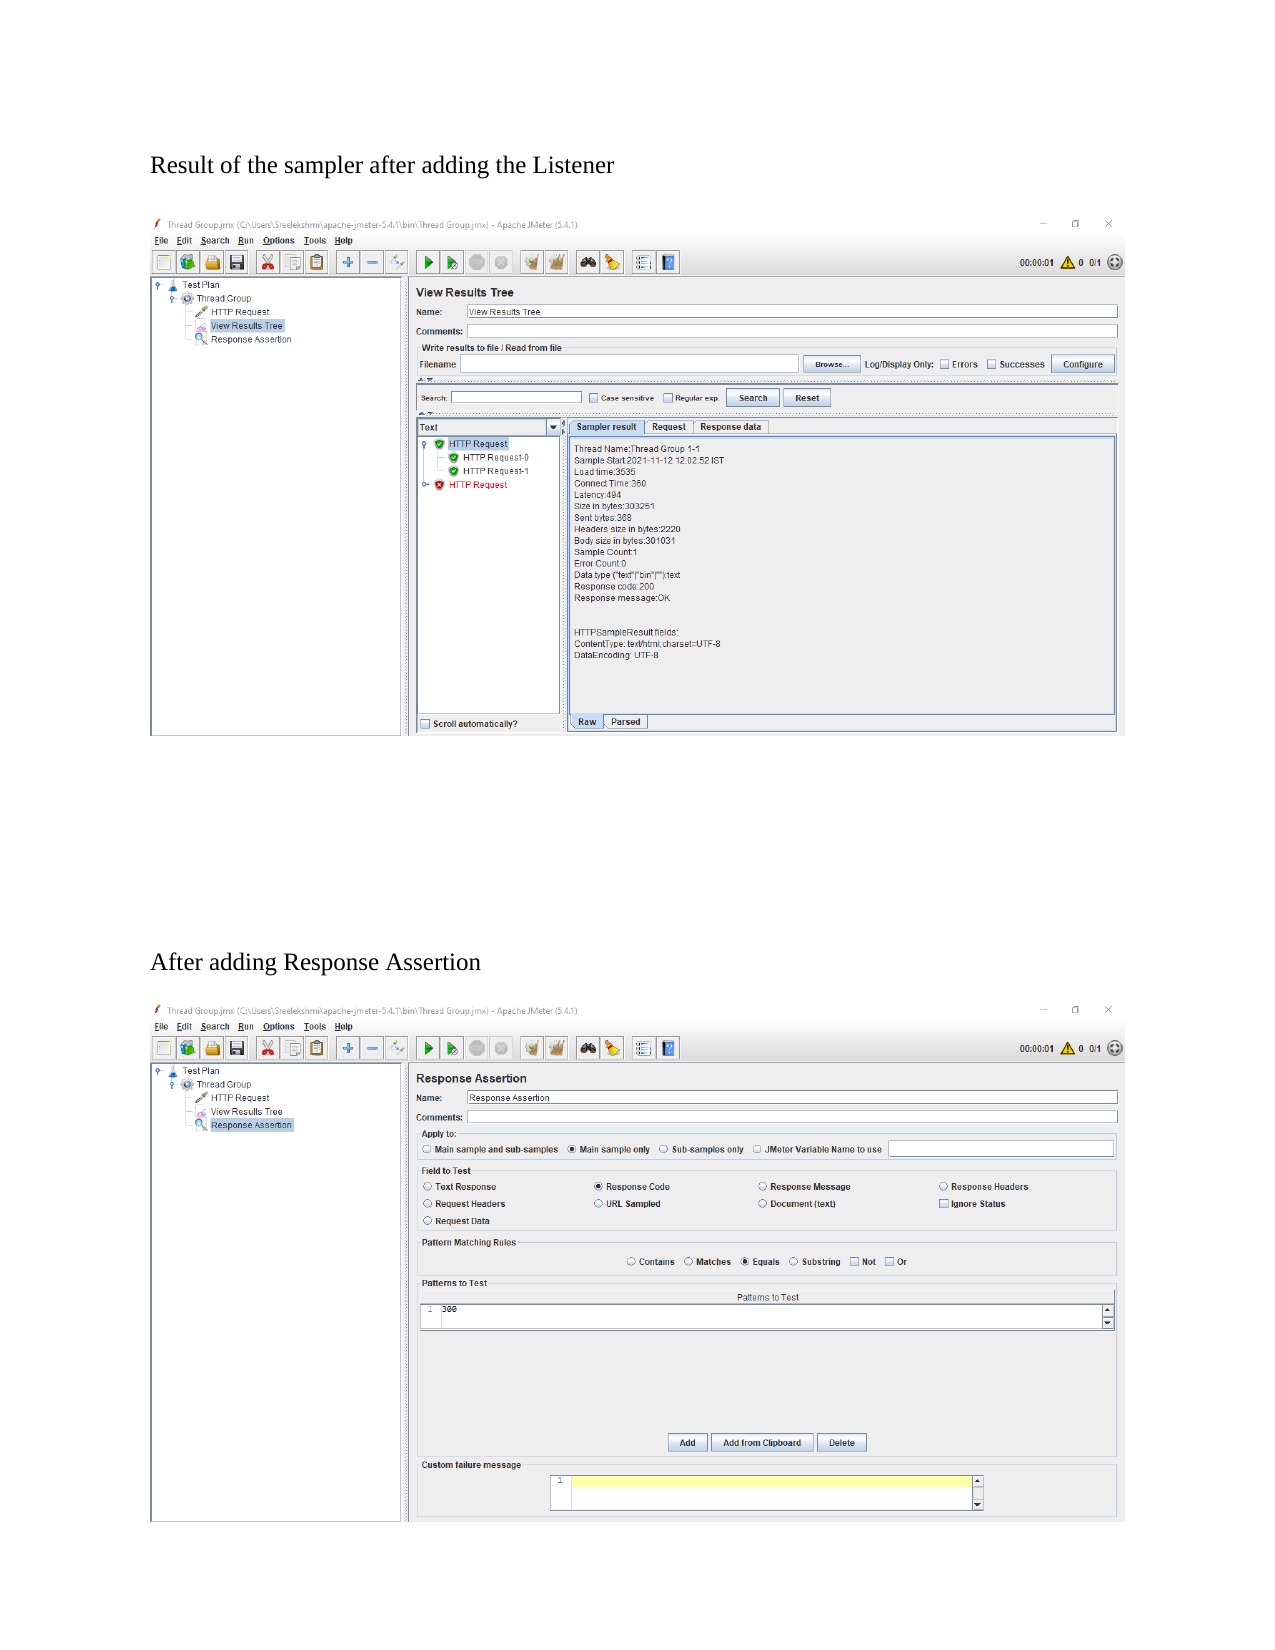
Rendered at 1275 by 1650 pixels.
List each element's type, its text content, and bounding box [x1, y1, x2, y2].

text After adding Response Assertion [150, 947, 1125, 975]
picture [150, 1002, 1125, 1522]
picture [150, 217, 1125, 736]
text Result of the sampler after adding the Listener [150, 150, 1125, 179]
